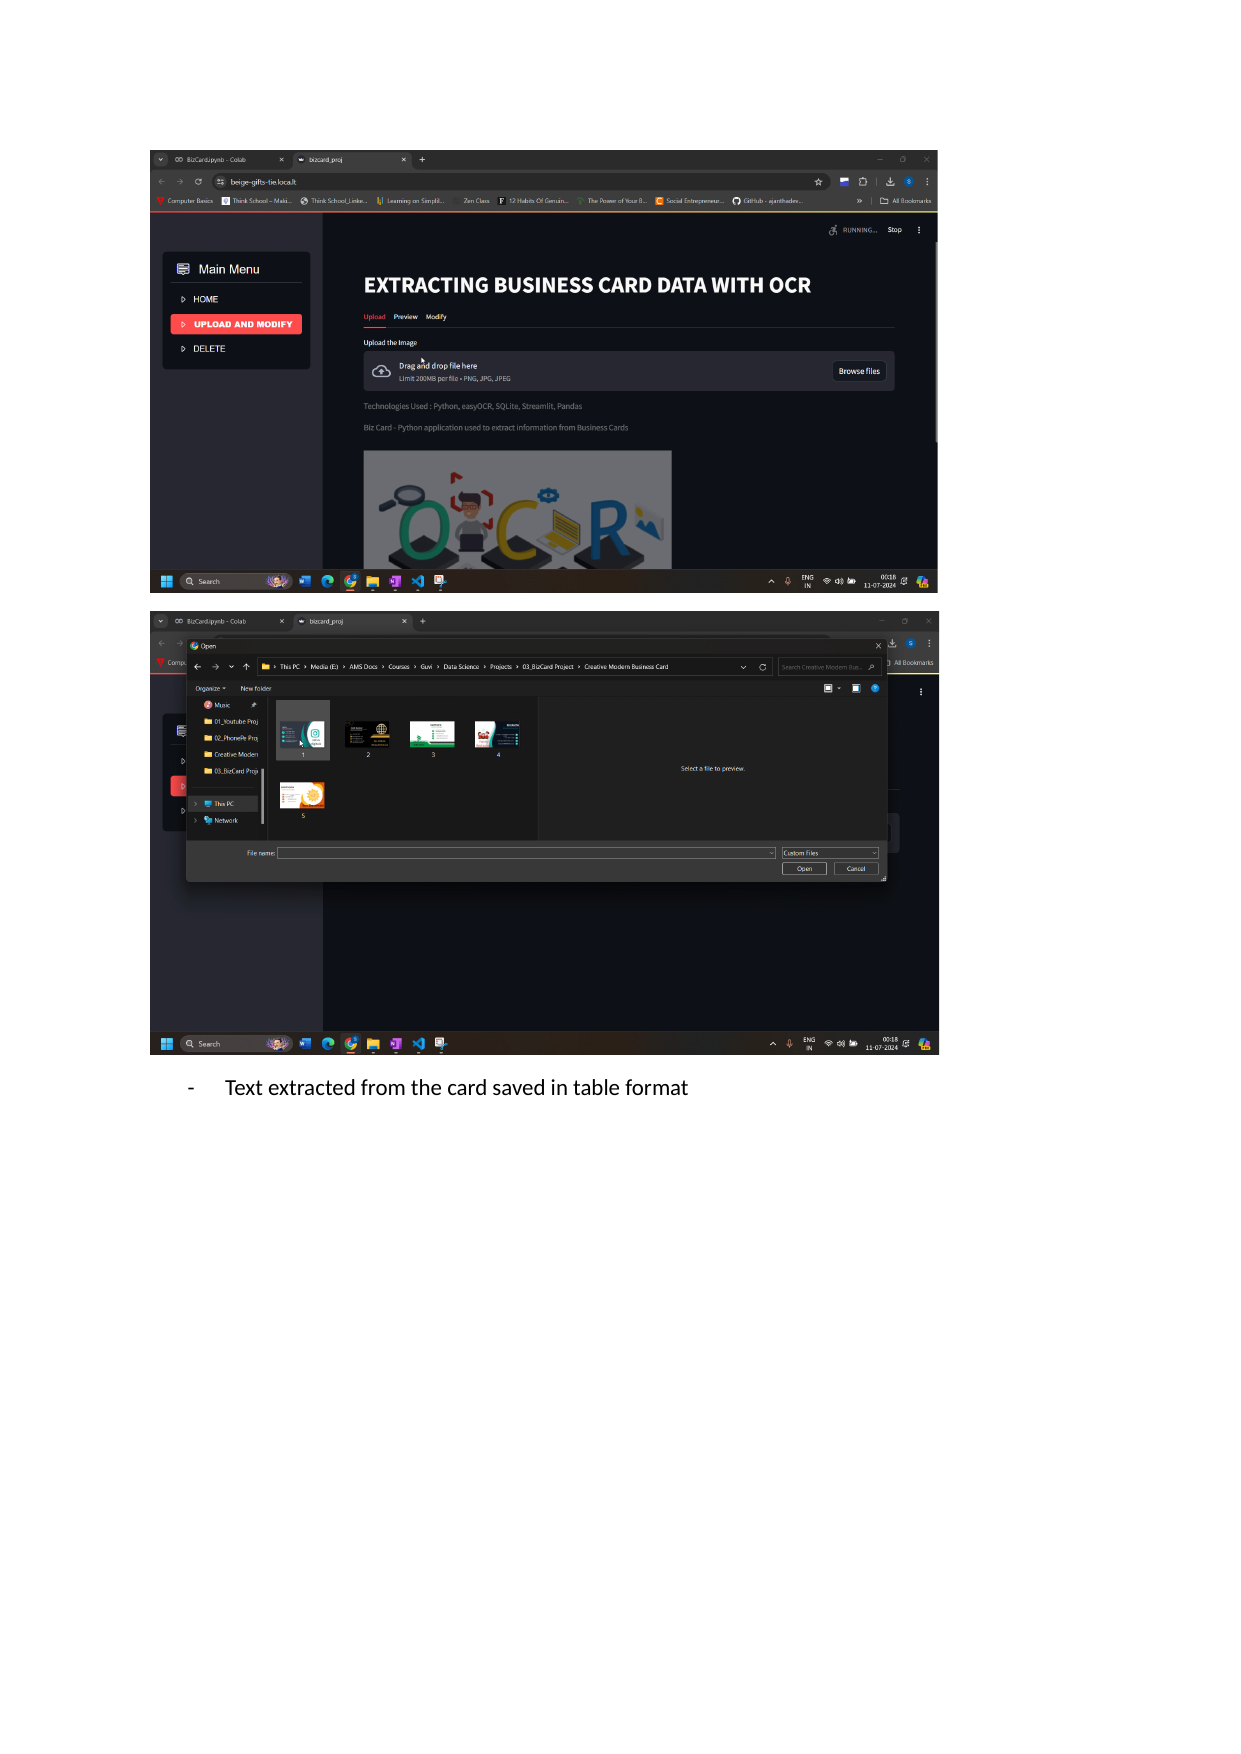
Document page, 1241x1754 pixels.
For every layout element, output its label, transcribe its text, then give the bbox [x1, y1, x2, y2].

picture [150, 150, 938, 593]
list Text extracted from the card saved in table format [187, 1073, 1090, 1102]
picture [150, 611, 940, 1055]
